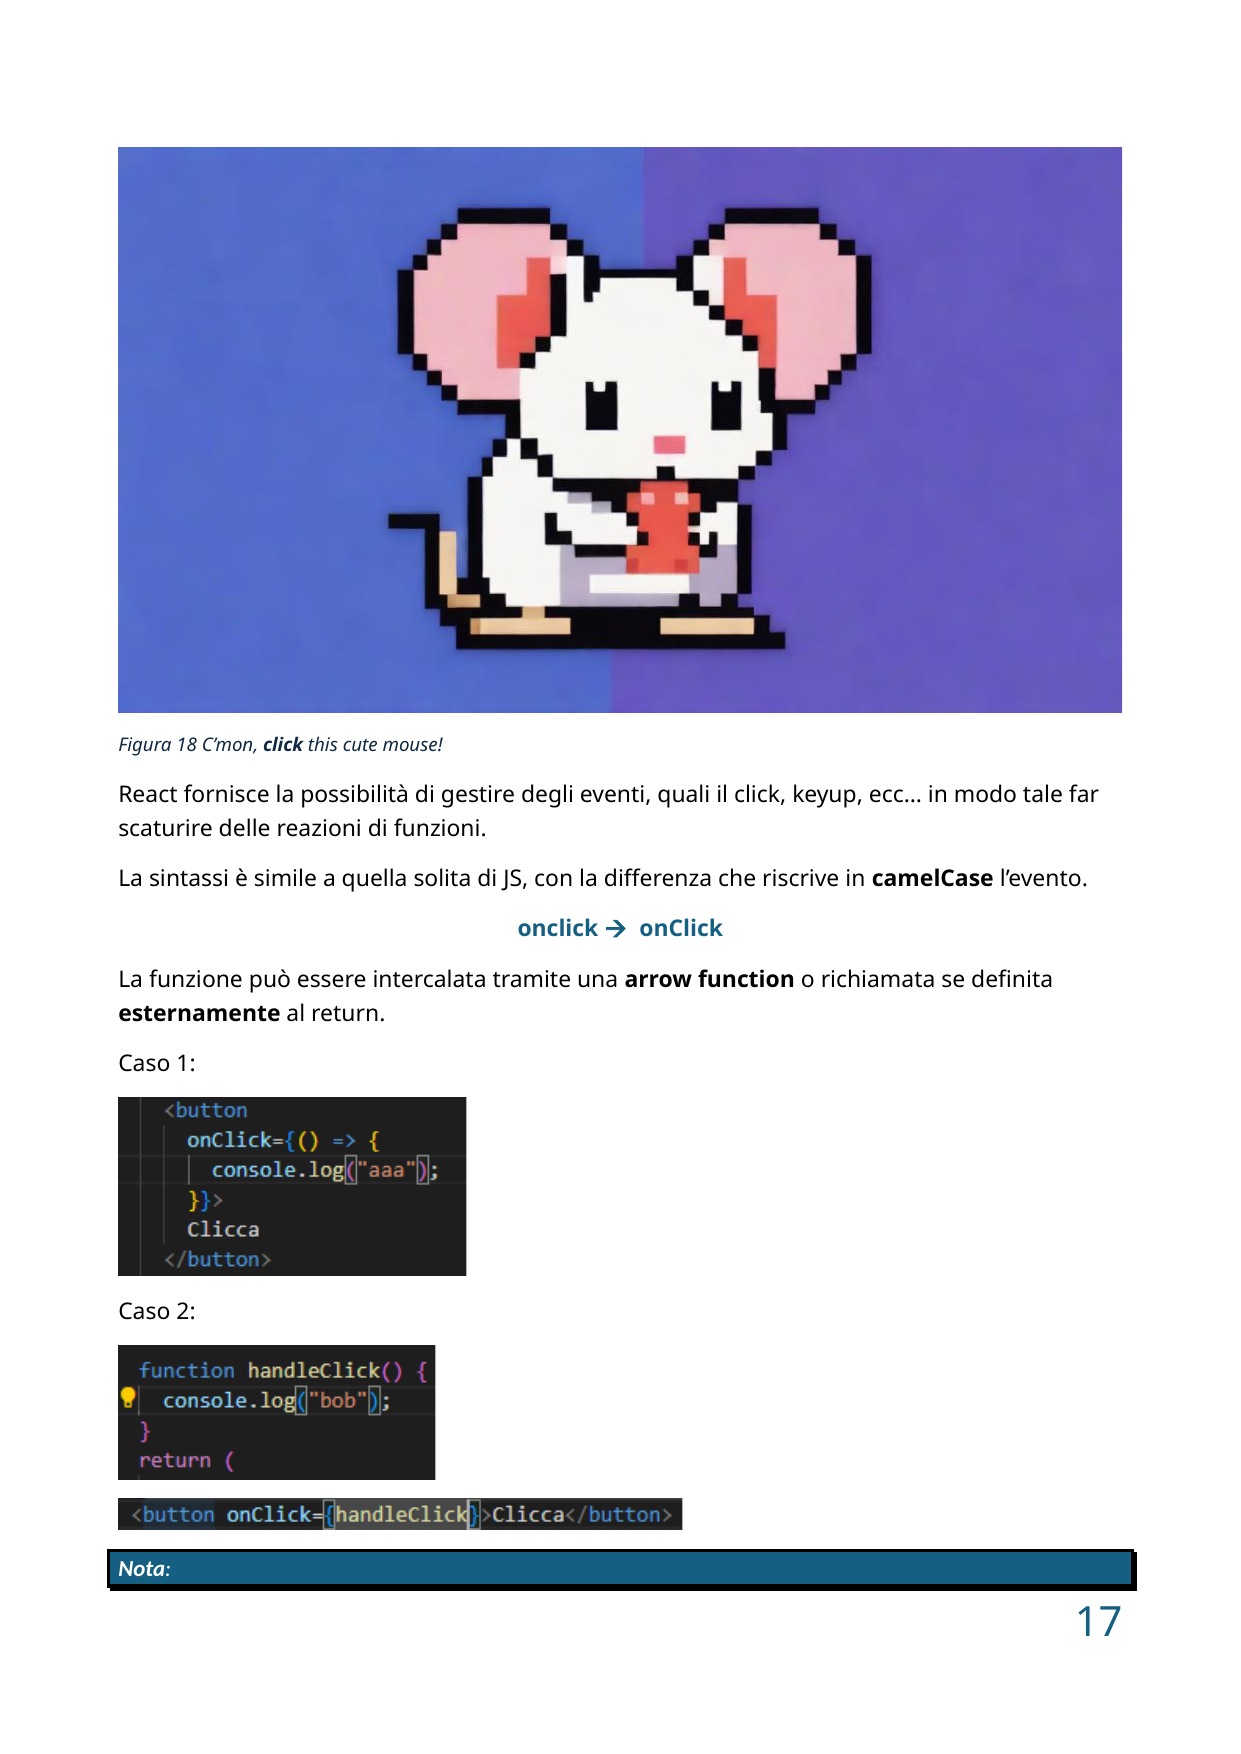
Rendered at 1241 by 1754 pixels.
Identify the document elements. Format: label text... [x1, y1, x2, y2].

text Figura 18 C’mon, click this cute mouse! [118, 731, 1122, 757]
picture [118, 1097, 467, 1276]
picture [118, 147, 1123, 713]
text La sintassi è simile a quella solita di JS, con la differenza che riscrive in camelCase l’evento. [118, 862, 1122, 893]
text Caso 1: [118, 1047, 1122, 1078]
picture [118, 1345, 436, 1480]
text React fornisce la possibilità di gestire degli eventi, quali il click, keyup, ecc… in modo tale far scaturire delle reazioni di funzioni. [118, 778, 1122, 843]
text La funzione può essere intercalata tramite una arrow function o richiamata se definita esternamente al return. [118, 963, 1122, 1028]
picture [118, 1498, 683, 1530]
text Caso 2: [118, 1295, 1122, 1326]
text onclick onClick [118, 912, 1122, 944]
text Nota: [110, 1552, 1131, 1584]
